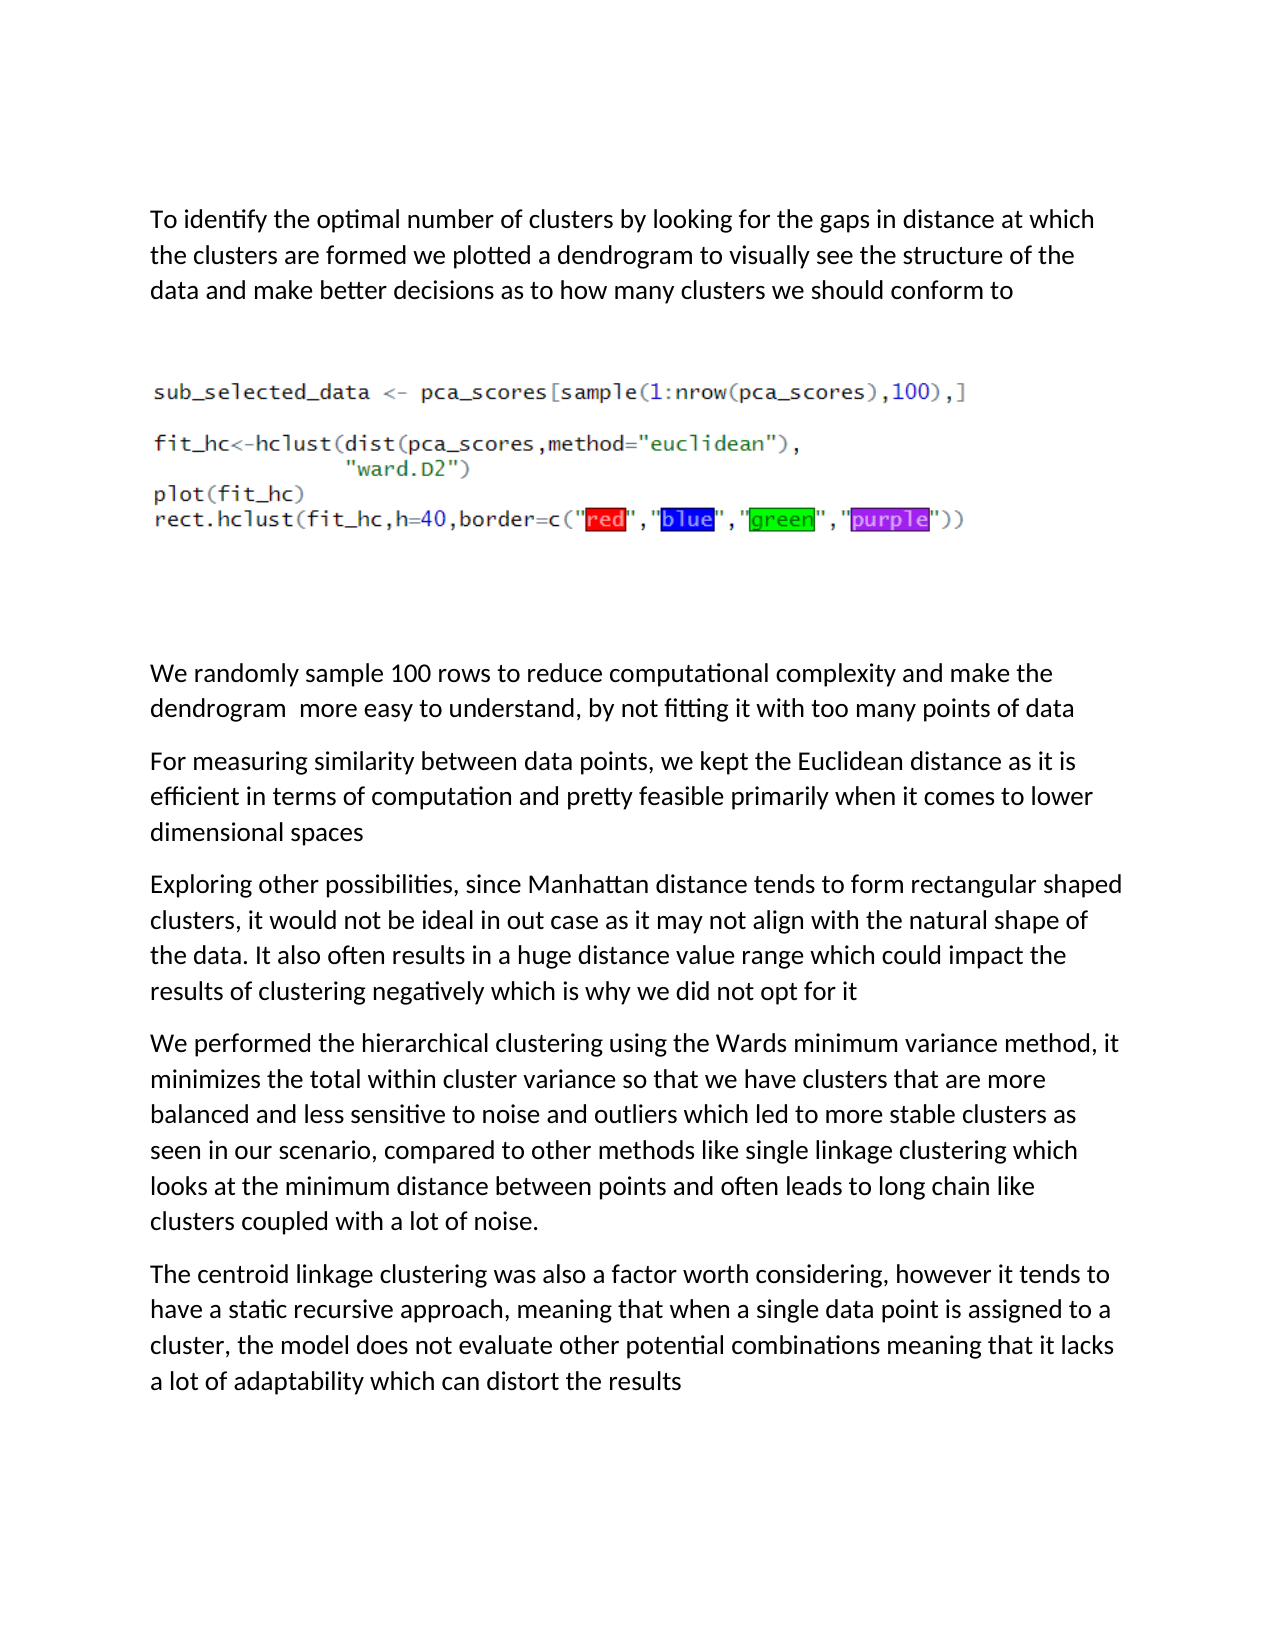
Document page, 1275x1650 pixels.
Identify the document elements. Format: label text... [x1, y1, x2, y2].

text We randomly sample 100 rows to reduce computational complexity and make the dendrogram more easy to understand, by not fitting it with too many points of data [150, 656, 1125, 724]
text Exploring other possibilities, since Manhattan distance tends to form rectangular shaped clusters, it would not be ideal in out case as it may not align with the natural shape of the data. It also often results in a huge distance value range which could impact the results of clustering negatively which is why we did not opt for it [150, 867, 1125, 1007]
text To identify the optimal number of clusters by looking for the gaps in distance at which the clusters are formed we plotted a dendrogram to visually see the structure of the data and make better decisions as to how many clusters we should conform to [150, 202, 1125, 307]
text We performed the hierarchical clustering using the Wards minimum variance method, it minimizes the total within cluster variance so that we have clusters that are more balanced and less sensitive to noise and outliers which led to more stable clusters as seen in our scenario, compared to other methods like single linkage clustering which looks at the minimum distance between points and often leads to long chain like clusters coupled with a lot of noise. [150, 1026, 1125, 1237]
picture [150, 378, 1091, 533]
text The centroid linkage clustering was also a factor worth considering, however it tends to have a static recursive approach, meaning that when a single data point is assigned to a cluster, the model does not evaluate other potential combinations meaning that it lacks a lot of adaptability which can distort the results [150, 1257, 1125, 1397]
text For measuring similarity between data points, we kept the Euclidean distance as it is efficient in terms of computation and pretty feasible primarily when it comes to lower dimensional spaces [150, 744, 1125, 848]
